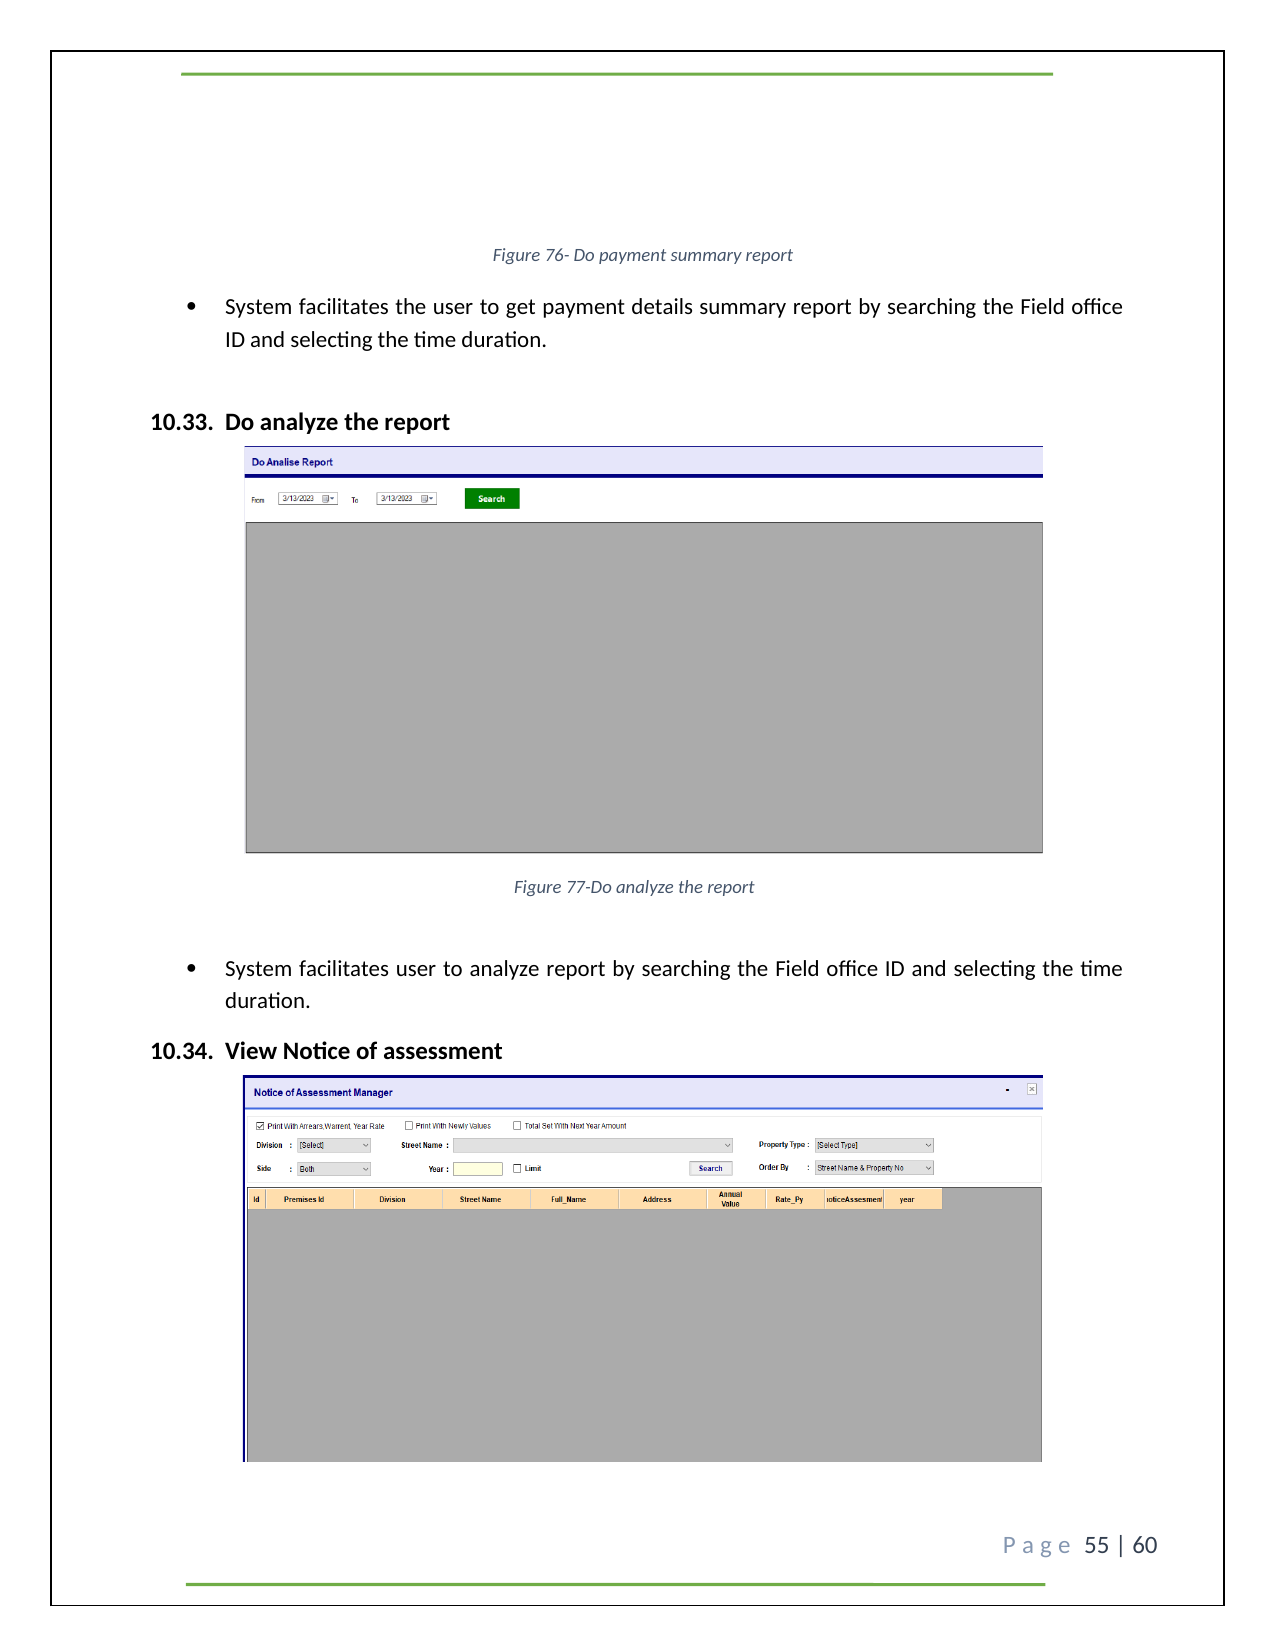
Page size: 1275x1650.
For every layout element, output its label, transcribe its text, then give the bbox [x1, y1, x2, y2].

subtitle View Notice of assessment [150, 1035, 1125, 1066]
subtitle Do analyze the report [150, 406, 1125, 436]
picture [242, 1075, 1043, 1462]
list System facilitates the user to get payment details summary report by searching the Field office ID and selecting the time duration. [187, 292, 1125, 353]
picture [242, 446, 1043, 857]
list System facilitates user to analyze report by searching the Field office ID and selecting the time duration. [187, 954, 1125, 1014]
